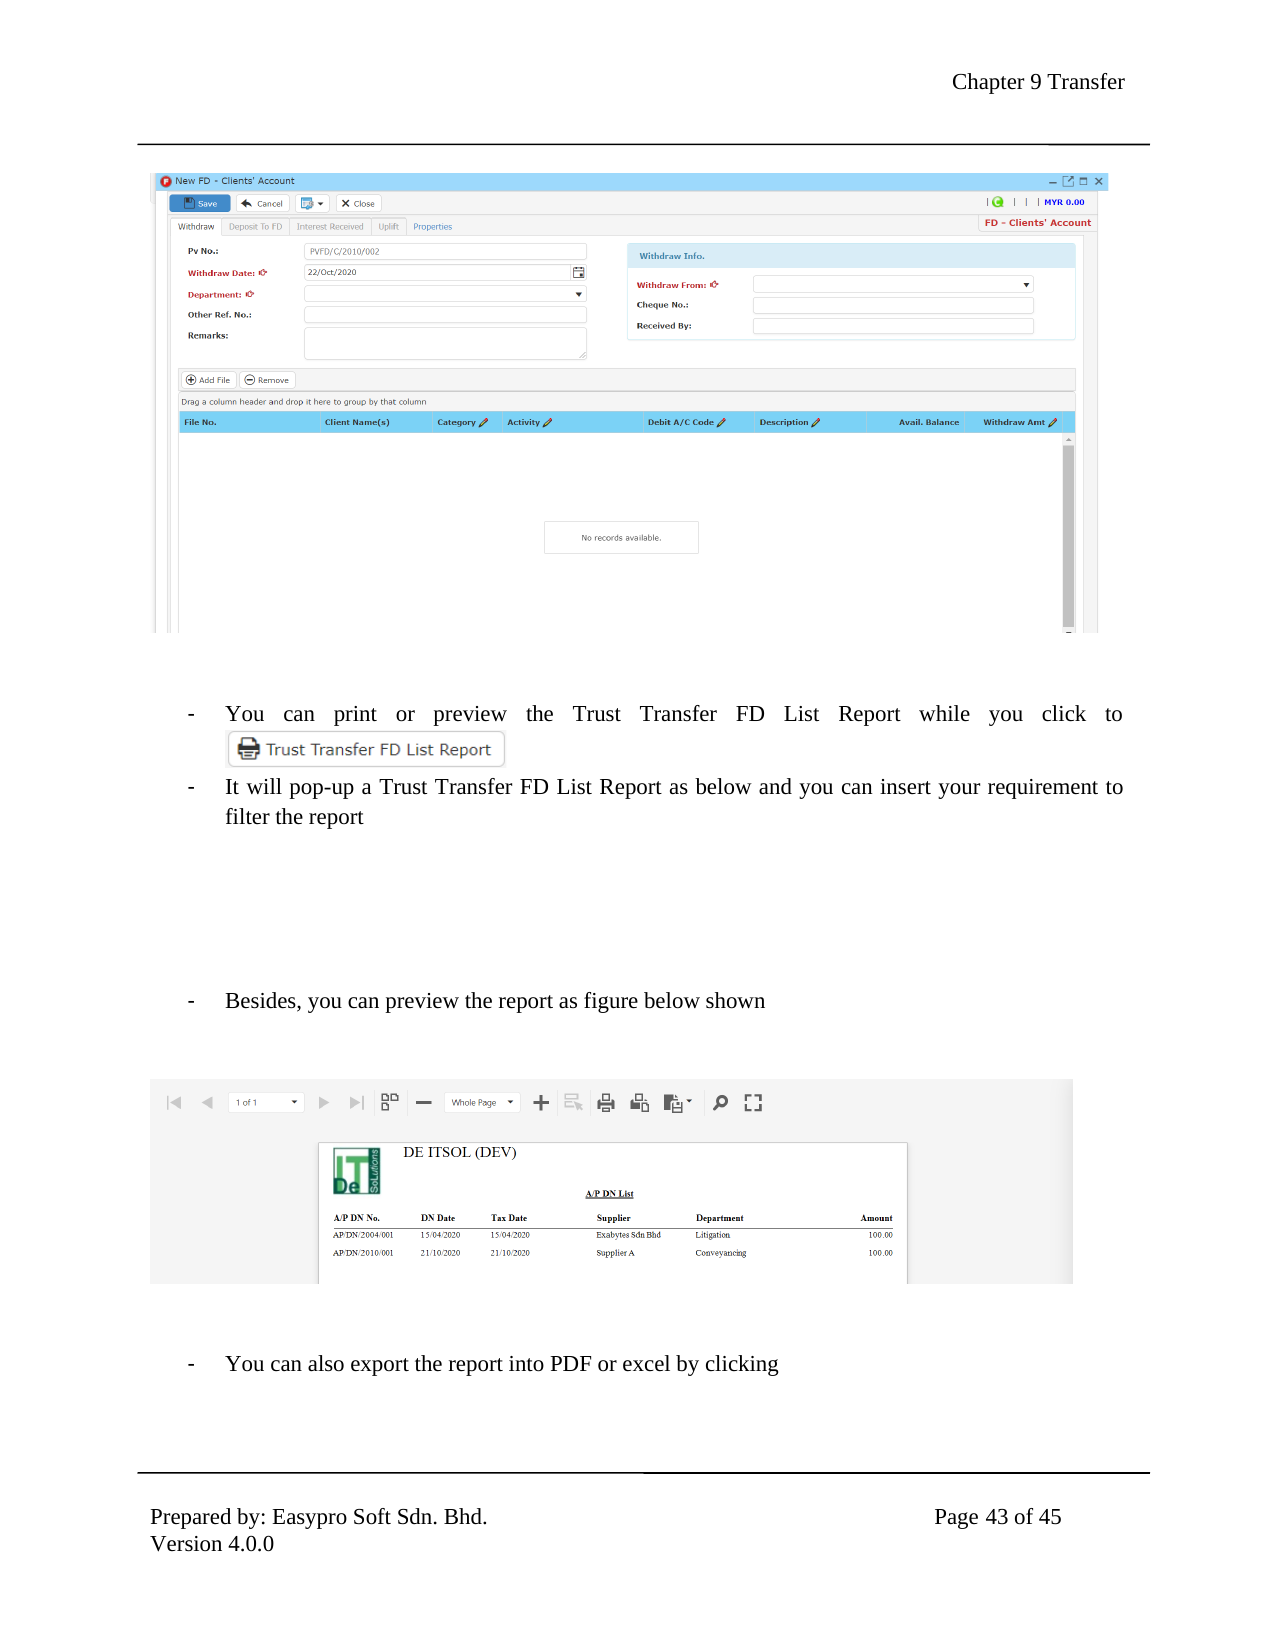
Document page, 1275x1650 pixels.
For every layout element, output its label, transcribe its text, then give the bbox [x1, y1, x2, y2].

picture [150, 1079, 1073, 1284]
list It will pop-up a Trust Transfer FD List Report as below and you can insert your requirement to filter the report [187, 770, 1125, 829]
list You can also export the report into PDF or excel by clicking [187, 1347, 1125, 1379]
picture [150, 173, 1109, 633]
picture [225, 730, 507, 768]
list Besides, you can preview the report as figure below shown [187, 984, 1125, 1015]
list You can print or preview the Trust Transfer FD List Report while you click to [187, 697, 1125, 768]
